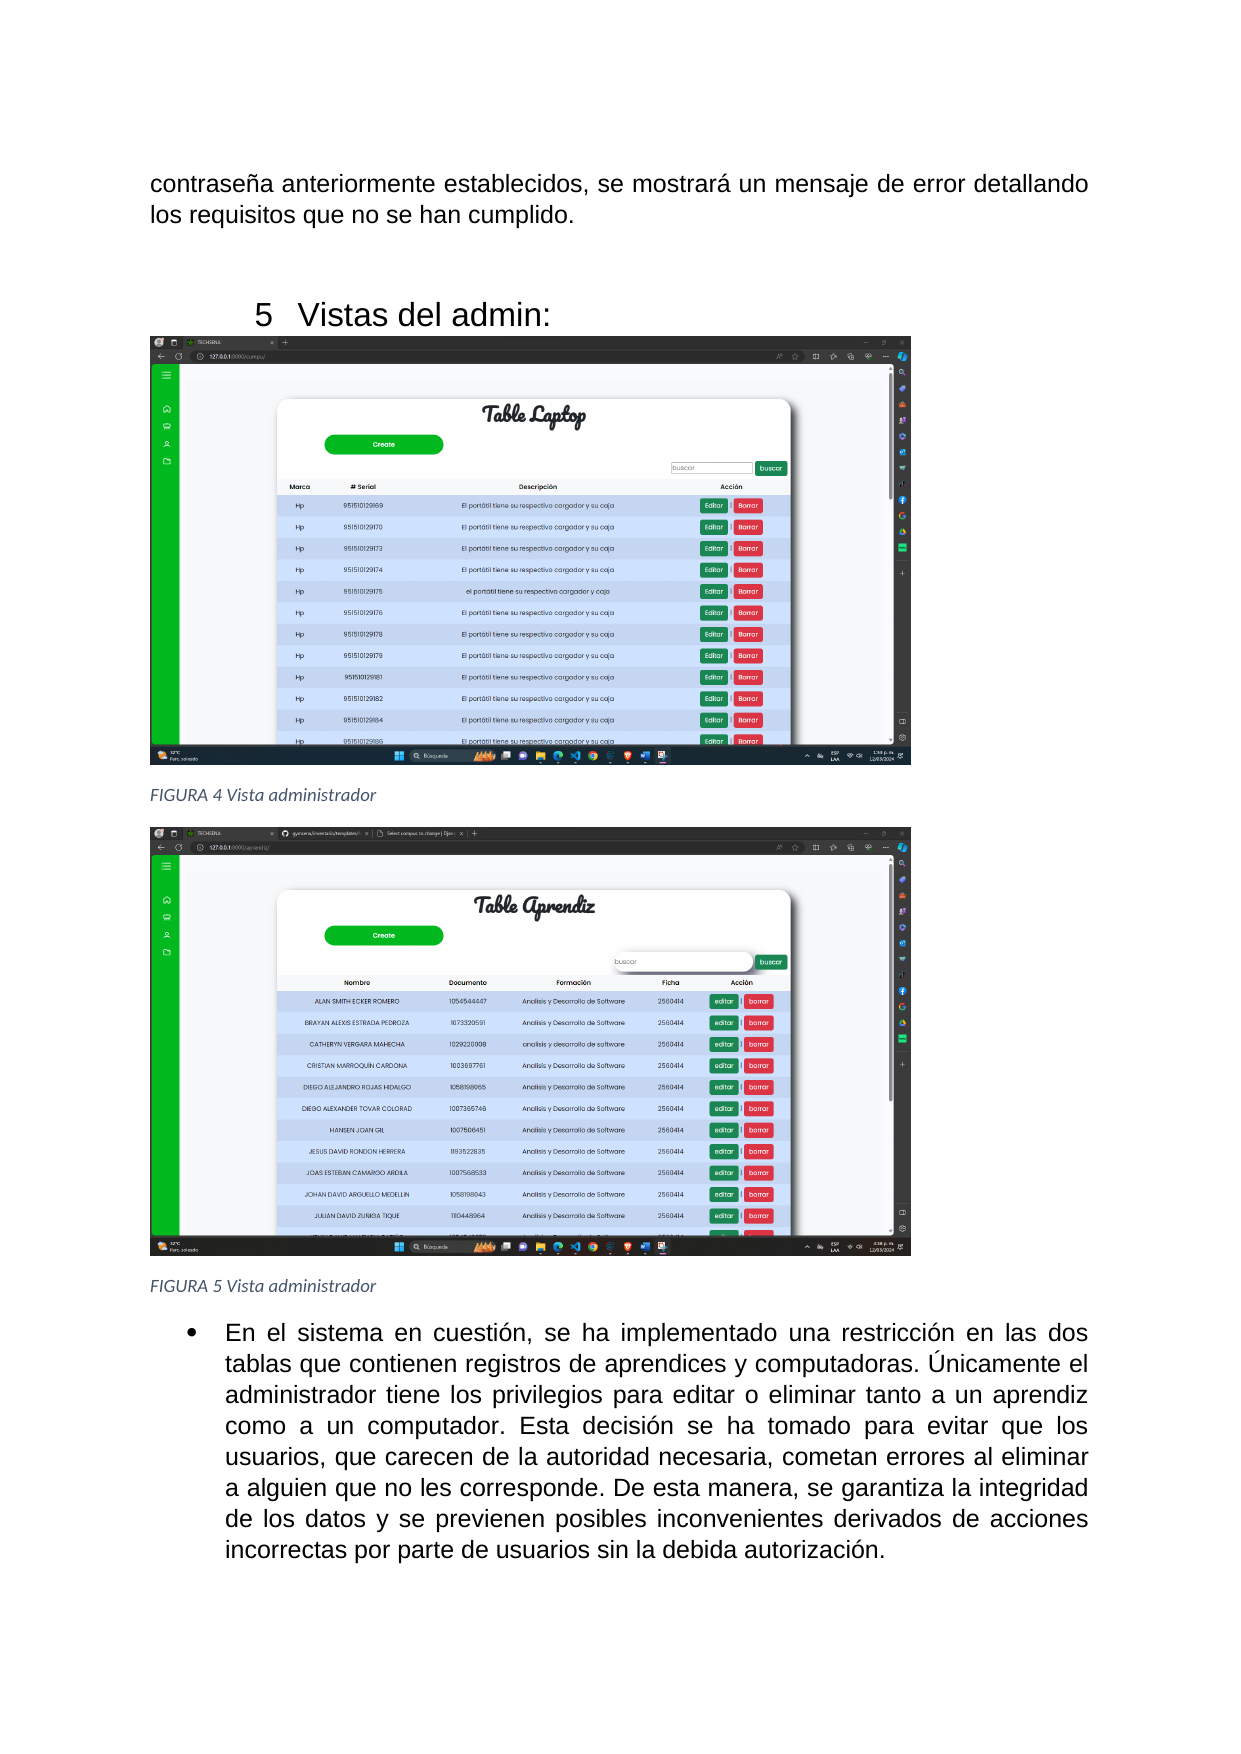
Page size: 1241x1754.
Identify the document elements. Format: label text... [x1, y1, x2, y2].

text FIGURA 4 Vista administrador [150, 783, 1090, 806]
subtitle Vistas del admin: [254, 295, 1090, 333]
picture [150, 827, 911, 1256]
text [150, 169, 1090, 228]
list En el sistema en cuestión, se ha implementado una restricción en las dos tablas que contienen registros de aprendices y computadoras. Únicamente el administrador tiene los privilegios para editar o eliminar tanto a un aprendiz como a un computador. Esta decisión se ha tomado para evitar que los usuarios, que carecen de la autoridad necesaria, cometan errores al eliminar a alguien que no les corresponde. De esta manera, se garantiza la integridad de los datos y se previenen posibles inconvenientes derivados de acciones incorrectas por parte de usuarios sin la debida autorización. [187, 1318, 1090, 1564]
text FIGURA 5 Vista administrador [150, 1274, 1090, 1297]
picture [150, 336, 911, 765]
